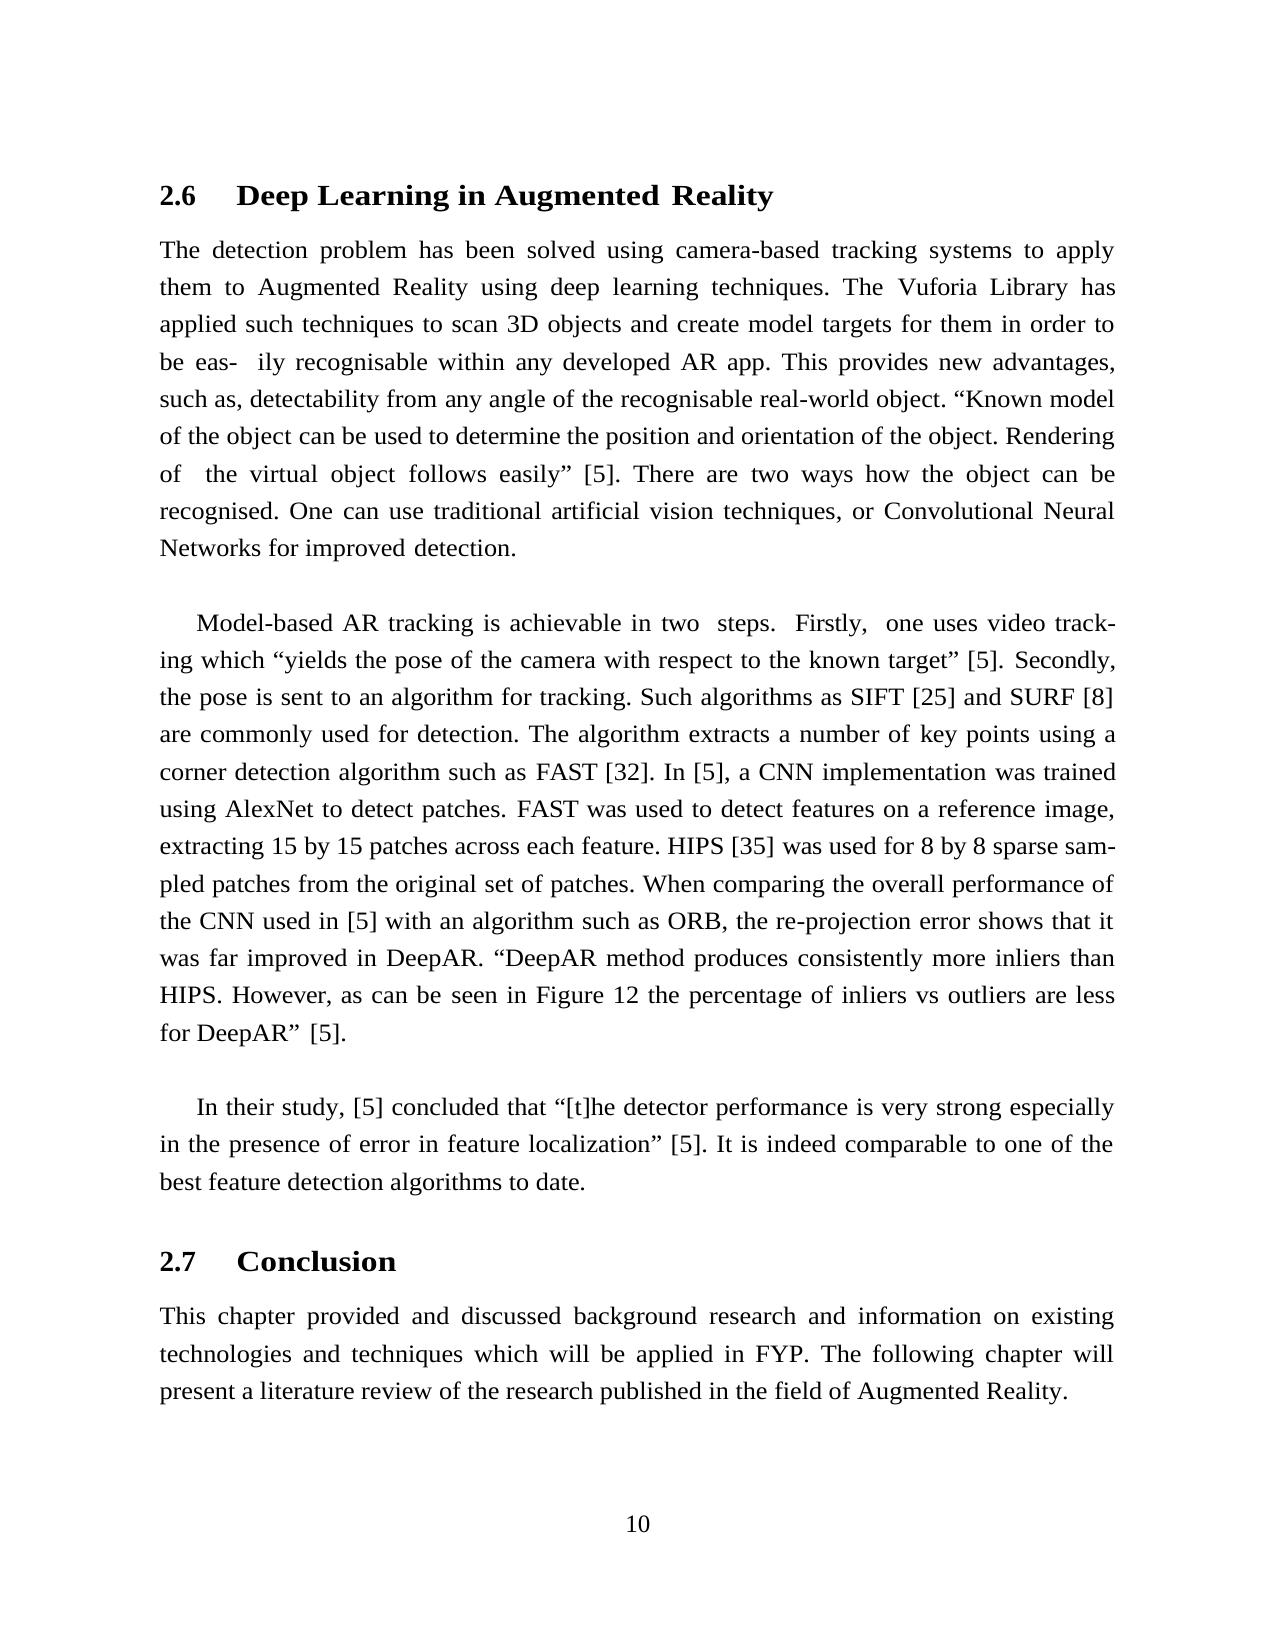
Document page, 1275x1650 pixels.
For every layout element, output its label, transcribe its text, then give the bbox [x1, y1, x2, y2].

text Model-based AR tracking is achievable in two steps. Firstly, one uses video track- ing which “yields the pose of the camera with respect to the known target” [5]. Secondly, the pose is sent to an algorithm for tracking. Such algorithms as SIFT [25] and SURF [8] are commonly used for detection. The algorithm extracts a number of key points using a corner detection algorithm such as FAST [32]. In [5], a CNN implementation was trained using AlexNet to detect patches. FAST was used to detect features on a reference image, extracting 15 by 15 patches across each feature. HIPS [35] was used for 8 by 8 sparse sam- pled patches from the original set of patches. When comparing the overall performance of the CNN used in [5] with an algorithm such as ORB, the re-projection error shows that it was far improved in DeepAR. “DeepAR method produces consistently more inliers than HIPS. However, as can be seen in Figure 12 the percentage of inliers vs outliers are less for DeepAR” [5]. [159, 608, 1116, 1047]
text In their study, [5] concluded that “[t]he detector performance is very strong especially in the presence of error in feature localization” [5]. It is indeed comparable to one of the best feature detection algorithms to date. [159, 1092, 1116, 1196]
subtitle Deep Learning in Augmented Reality [159, 178, 1275, 211]
text The detection problem has been solved using camera-based tracking systems to apply them to Augmented Reality using deep learning techniques. The Vuforia Library has applied such techniques to scan 3D objects and create model targets for them in order to be eas- ily recognisable within any developed AR app. This provides new advantages, such as, detectability from any angle of the recognisable real-world object. “Known model of the object can be used to determine the position and orientation of the object. Rendering of the virtual object follows easily” [5]. There are two ways how the object can be recognised. One can use traditional artificial vision techniques, or Convolutional Neural Networks for improved detection. [159, 235, 1116, 562]
subtitle Conclusion [159, 1244, 1275, 1278]
text This chapter provided and discussed background research and information on existing technologies and techniques which will be applied in FYP. The following chapter will present a literature review of the research published in the field of Augmented Reality. [159, 1301, 1116, 1405]
